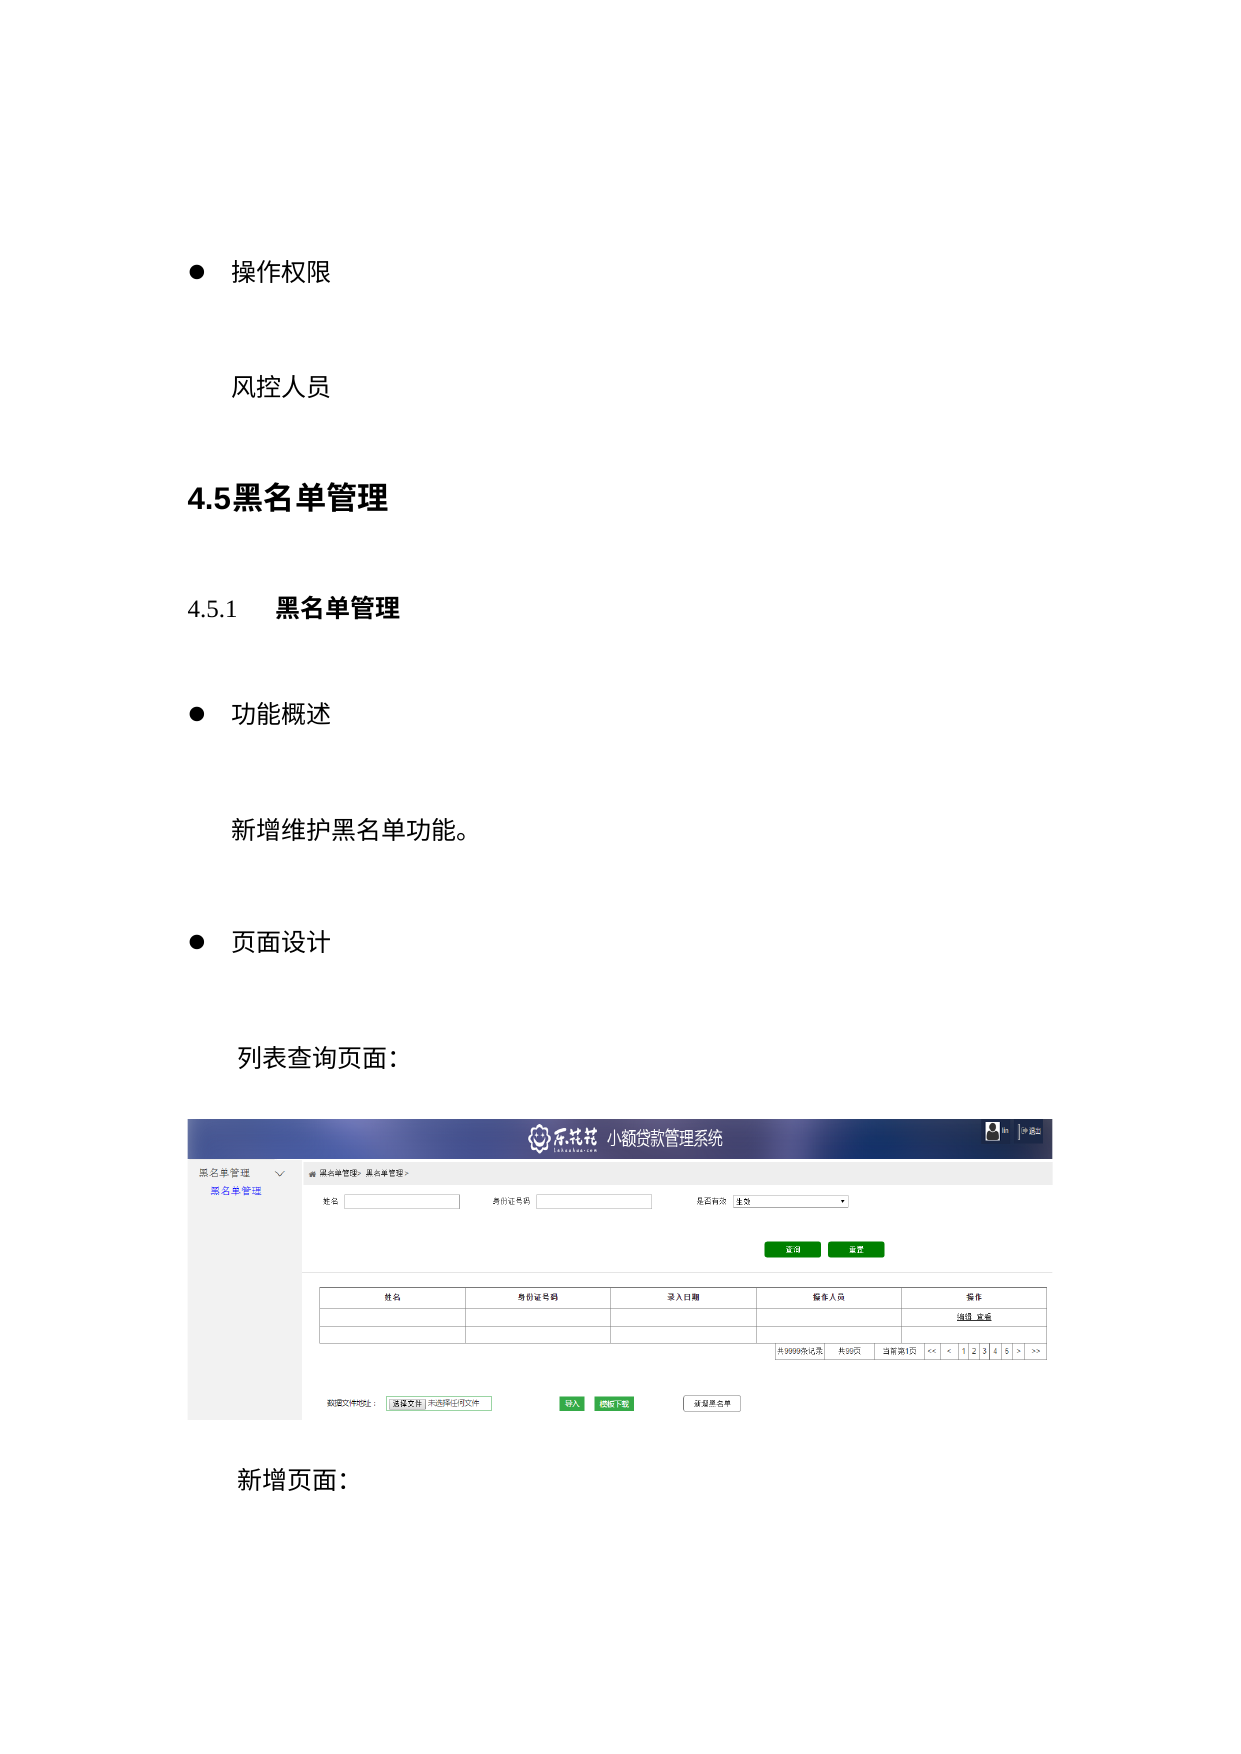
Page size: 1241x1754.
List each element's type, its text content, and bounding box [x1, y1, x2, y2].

subtitle 功能概述 [187, 681, 1053, 746]
text 新增维护黑名单功能。 [187, 796, 1053, 861]
subtitle 页面设计 [187, 908, 1053, 973]
picture [187, 1119, 1053, 1420]
text 新增页面： [187, 1446, 1053, 1511]
text 黑名单管理 [187, 589, 1053, 625]
text 风控人员 [187, 353, 1053, 418]
text 列表查询页面： [187, 1024, 1053, 1089]
text 黑名单管理 [187, 464, 1053, 529]
subtitle 操作权限 [187, 238, 1053, 303]
